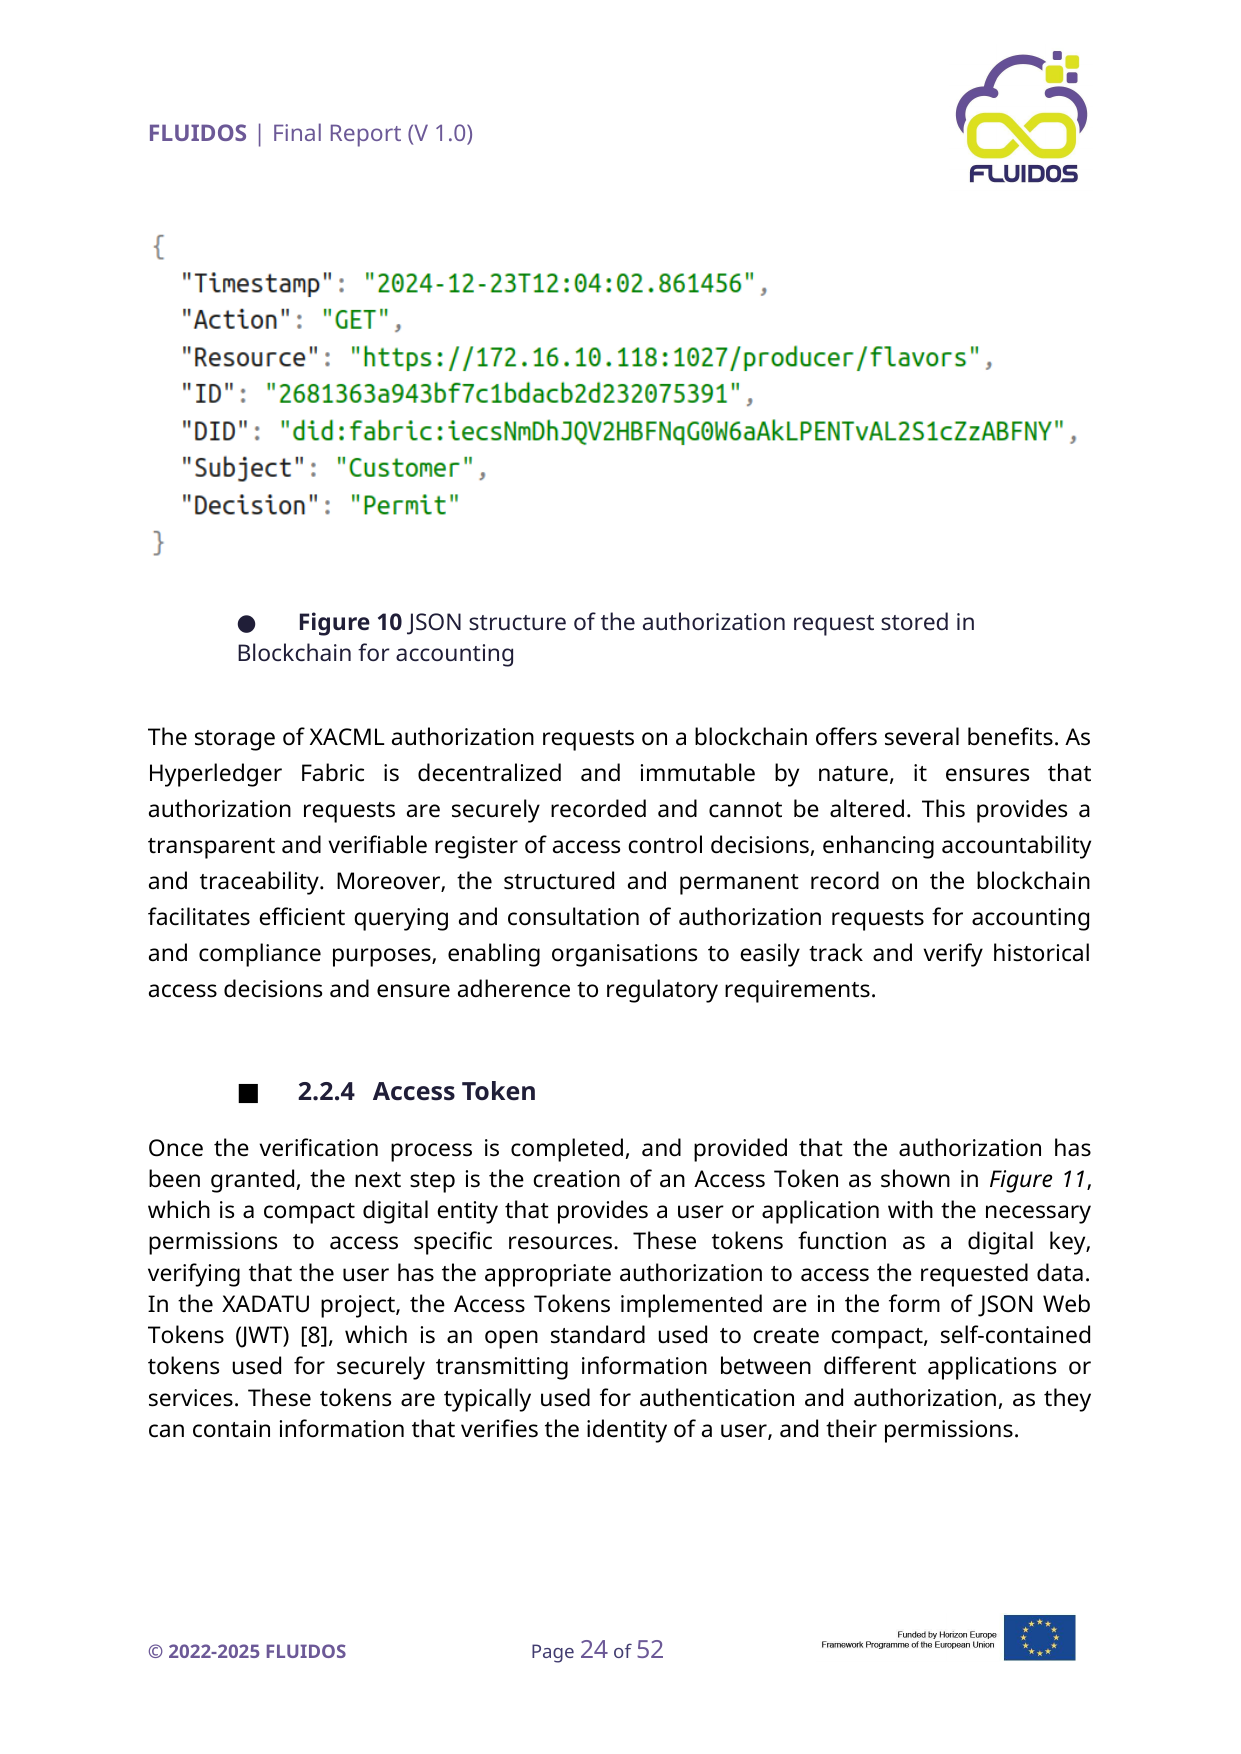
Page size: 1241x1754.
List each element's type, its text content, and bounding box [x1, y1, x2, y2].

picture [147, 229, 1093, 572]
text Once the verification process is completed, and provided that the authorization has been granted, the next step is the creation of an Access Token as shown in Figure 11, which is a compact digital entity that provides a user or application with the necessary permissions to access specific resources. These tokens function as a digital key, verifying that the user has the appropriate authorization to access the requested data. In the XADATU project, the Access Tokens implemented are in the form of JSON Web Tokens (JWT) [8], which is an open standard used to create compact, self-contained tokens used for securely transmitting information between different applications or services. These tokens are typically used for authentication and authorization, as they can contain information that verifies the identity of a user, and their permissions. [148, 1132, 1092, 1444]
text The storage of XACML authorization requests on a blockchain offers several benefits. As Hyperledger Fabric is decentralized and immutable by nature, it ensures that authorization requests are securely recorded and cannot be altered. This provides a transparent and verifiable register of access control decisions, enhancing accountability and traceability. Moreover, the structured and permanent record on the blockchain facilitates efficient querying and consultation of authorization requests for accounting and compliance purposes, enabling organisations to easily track and verify historical access decisions and ensure adherence to regulatory requirements. [148, 721, 1092, 1004]
picture [948, 44, 1094, 191]
subtitle 2.2.4 Access Token [236, 1074, 1092, 1108]
subtitle Figure 10 JSON structure of the authorization request stored in Blockchain for accounting [236, 606, 1092, 668]
picture [816, 1613, 1077, 1662]
